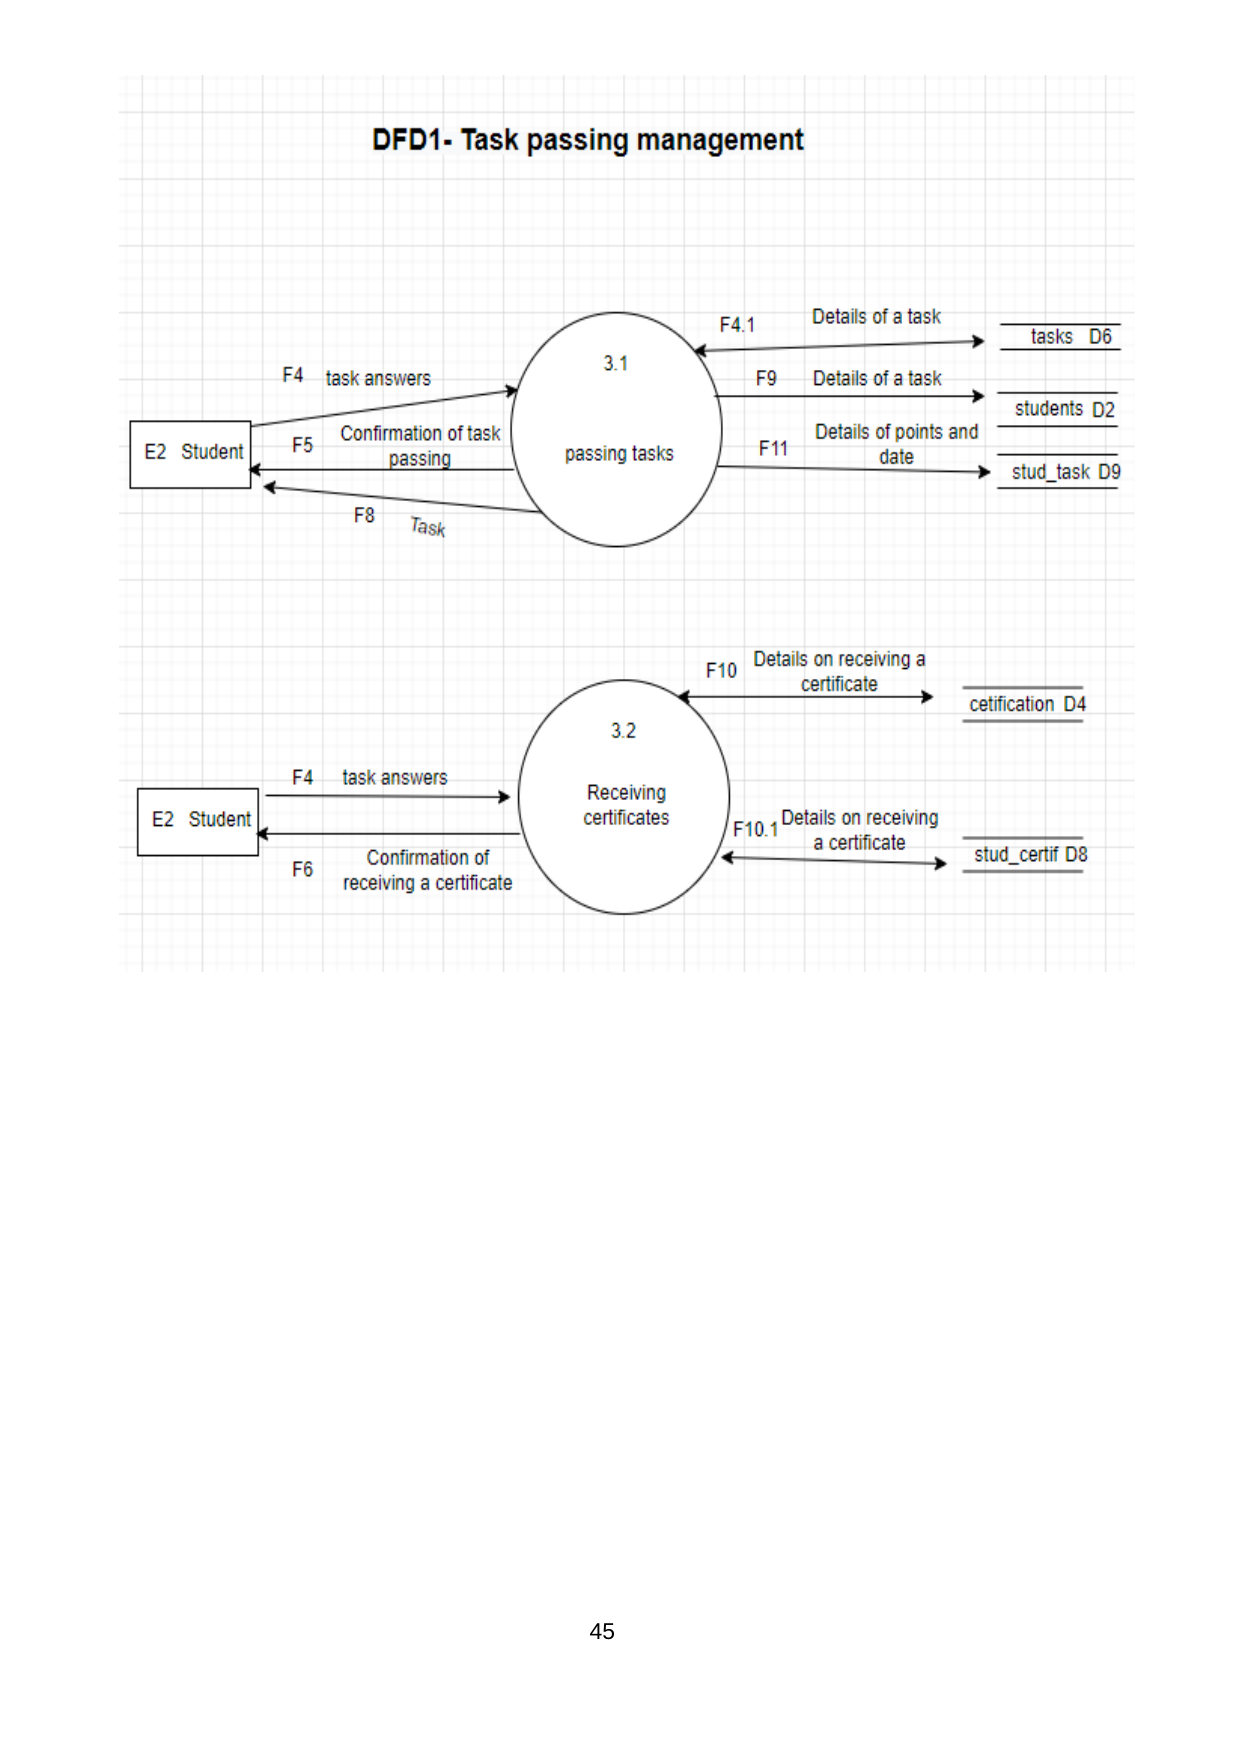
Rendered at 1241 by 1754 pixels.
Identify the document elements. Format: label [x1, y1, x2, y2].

picture [118, 75, 1135, 972]
